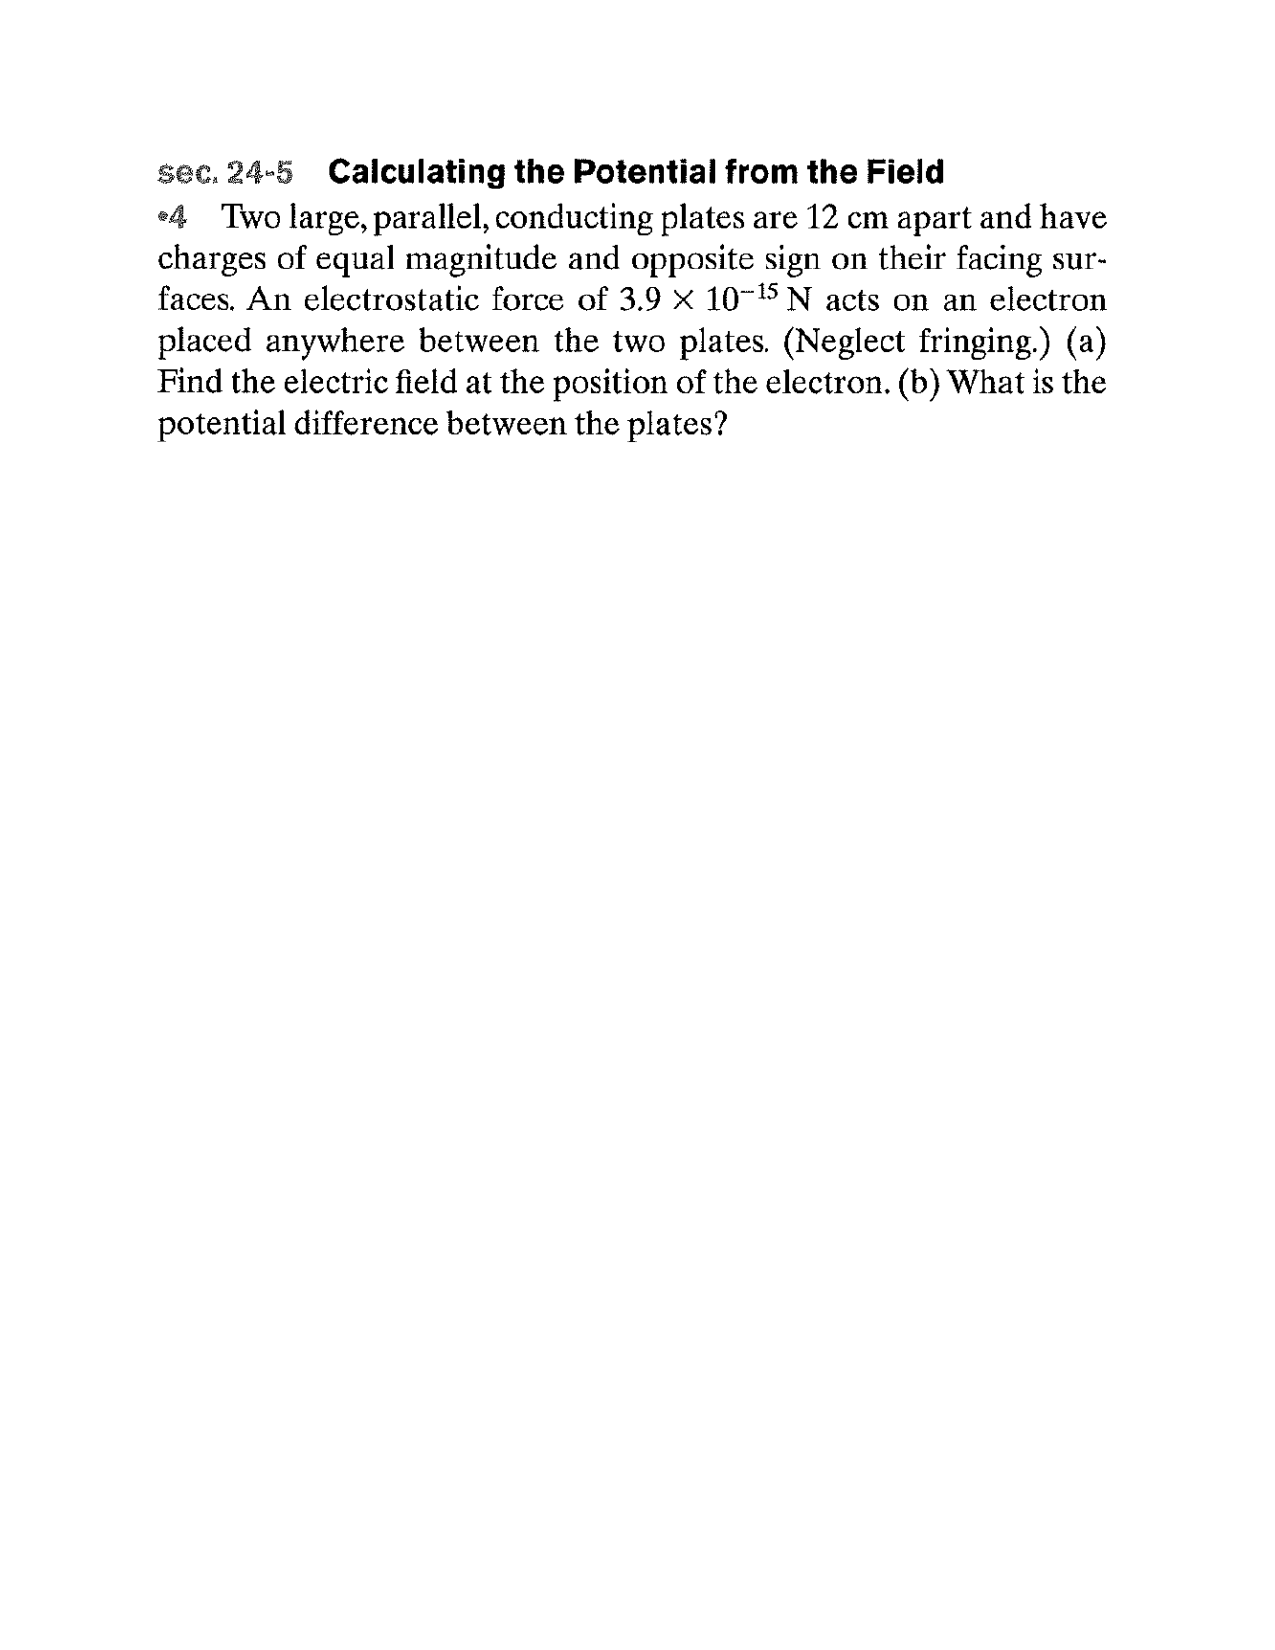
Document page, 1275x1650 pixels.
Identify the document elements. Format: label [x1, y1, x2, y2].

picture [150, 150, 1125, 455]
